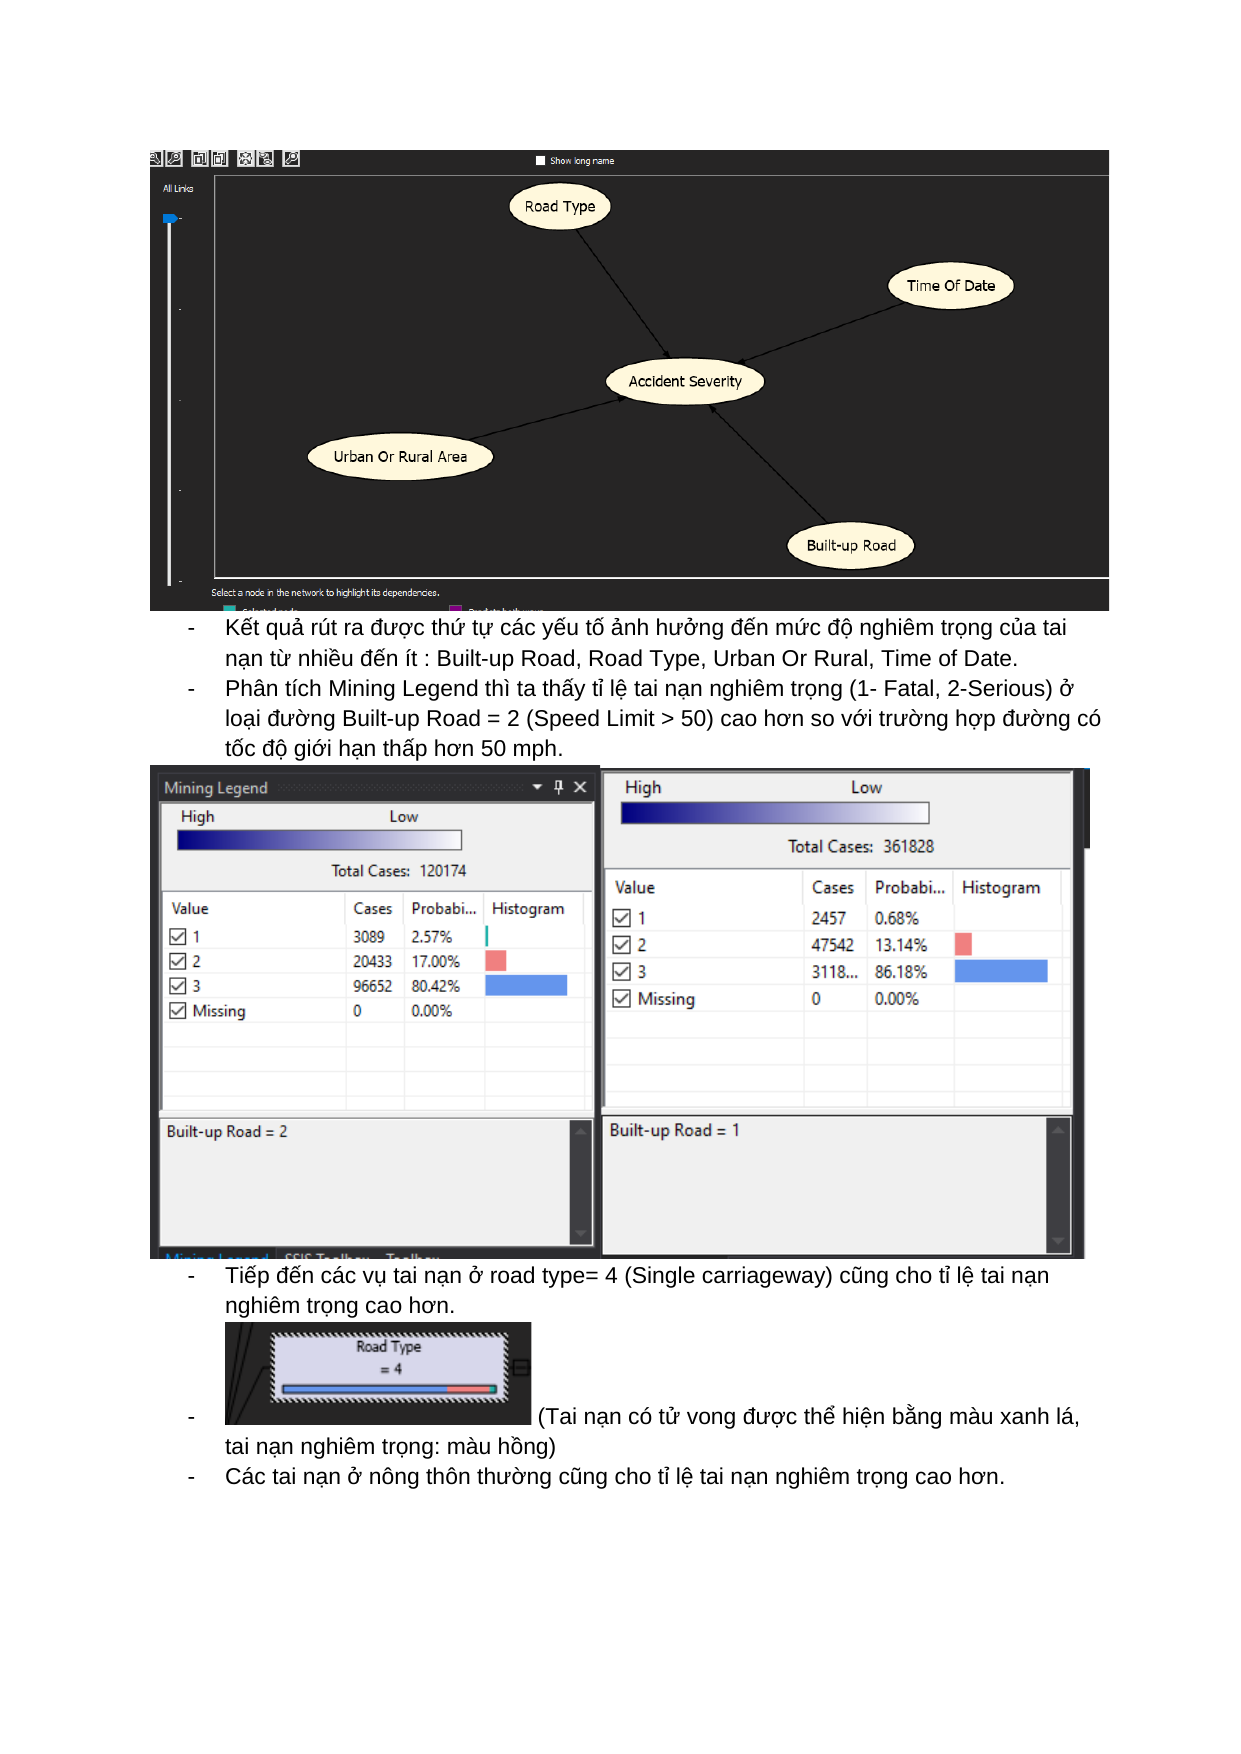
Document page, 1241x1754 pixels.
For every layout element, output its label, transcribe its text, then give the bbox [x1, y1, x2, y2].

list (Tai nạn có tử vong được thể hiện bằng màu xanh lá, tai nạn nghiêm trọng: màu hồng) [187, 1323, 1109, 1459]
picture [150, 765, 1090, 1259]
list Phân tích Mining Legend thì ta thấy tỉ lệ tai nạn nghiêm trọng (1- Fatal, 2-Serious) ở loại đường Built-up Road = 2 (Speed Limit > 50) cao hơn so với trường hợp đường có tốc độ giới hạn thấp hơn 50 mph. [187, 675, 1109, 761]
picture [150, 150, 1110, 611]
picture [225, 1322, 532, 1425]
list Kết quả rút ra được thứ tự các yếu tố ảnh hưởng đến mức độ nghiêm trọng của tai nạn từ nhiều đến ít : Built-up Road, Road Type, Urban Or Rural, Time of Date. [187, 614, 1109, 671]
list Các tai nạn ở nông thôn thường cũng cho tỉ lệ tai nạn nghiêm trọng cao hơn. [187, 1463, 1109, 1489]
list Tiếp đến các vụ tai nạn ở road type= 4 (Single carriageway) cũng cho tỉ lệ tai nạn nghiêm trọng cao hơn. [187, 1262, 1109, 1319]
